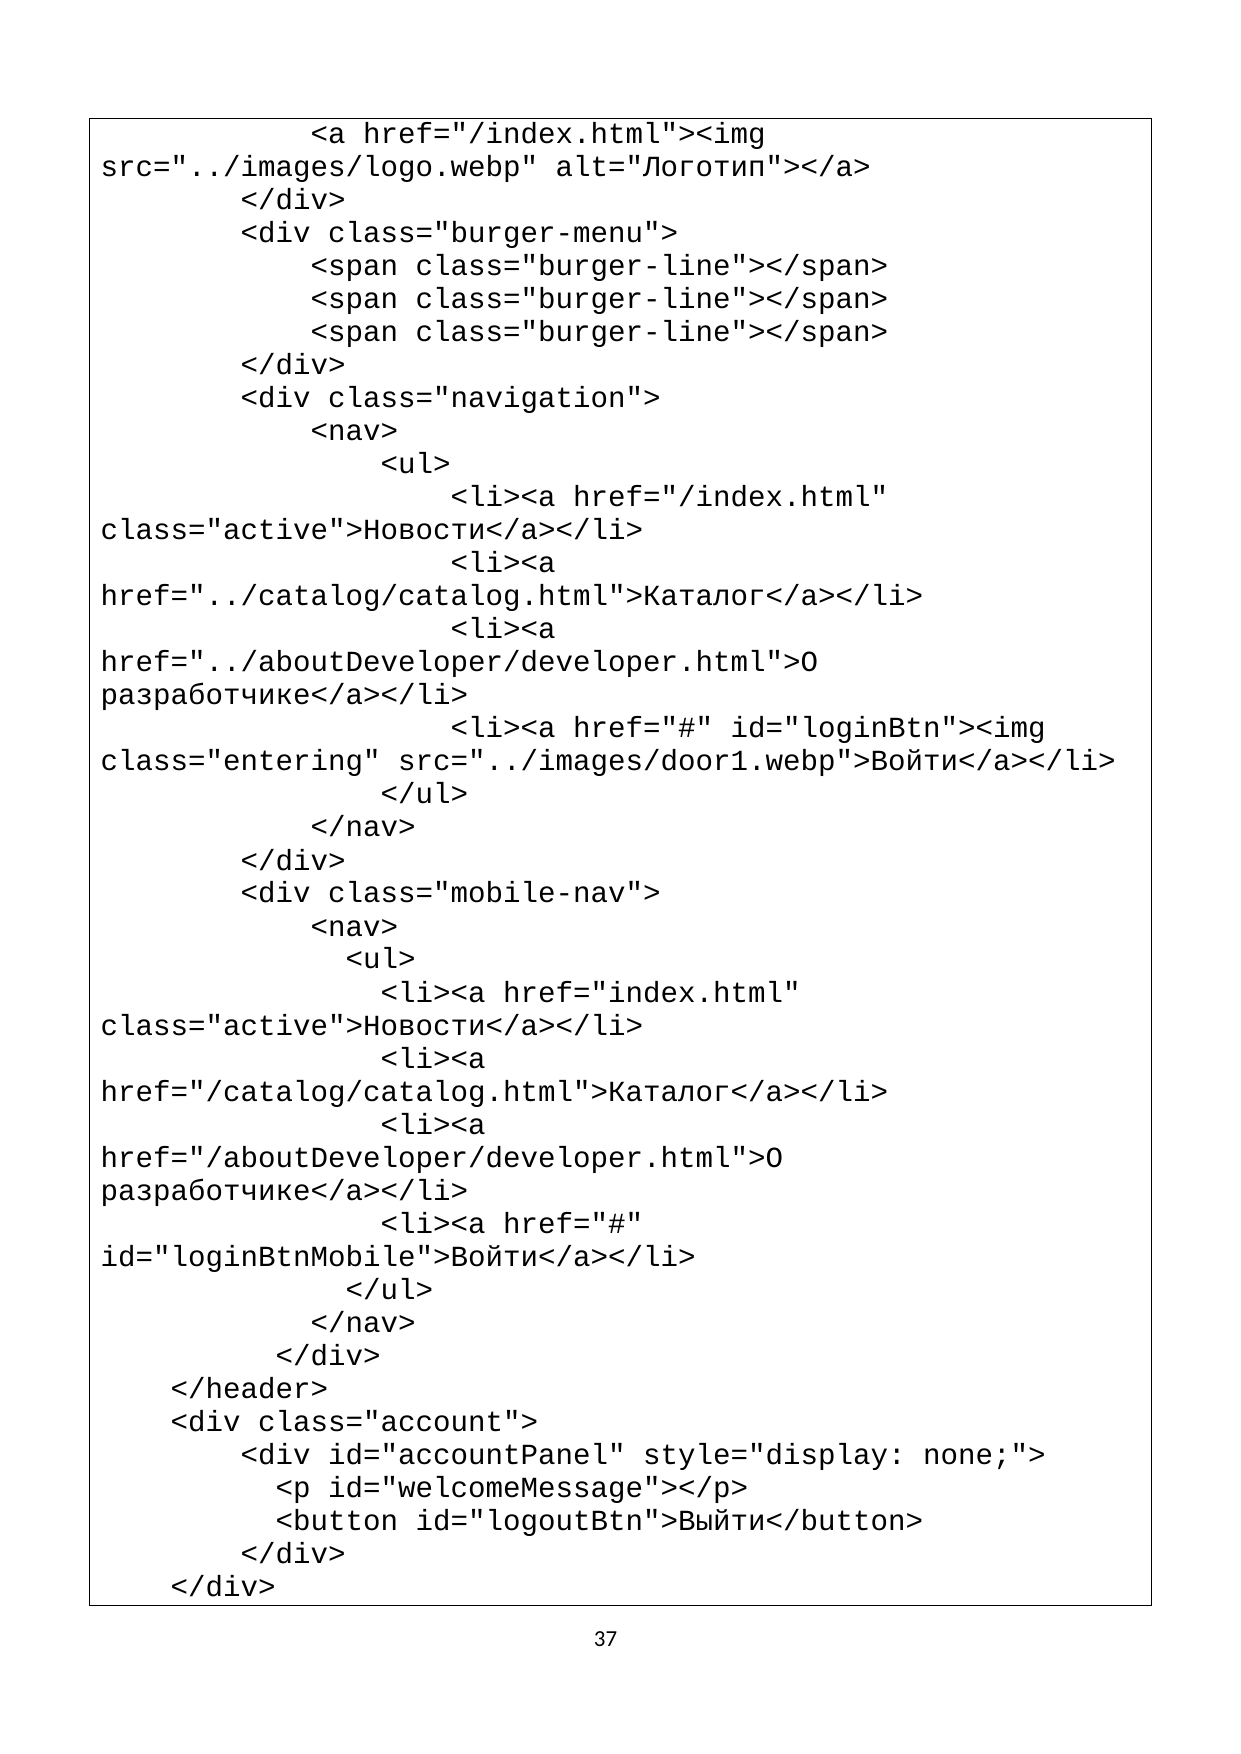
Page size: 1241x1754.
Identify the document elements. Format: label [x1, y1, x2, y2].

table_header [90, 119, 1151, 1605]
